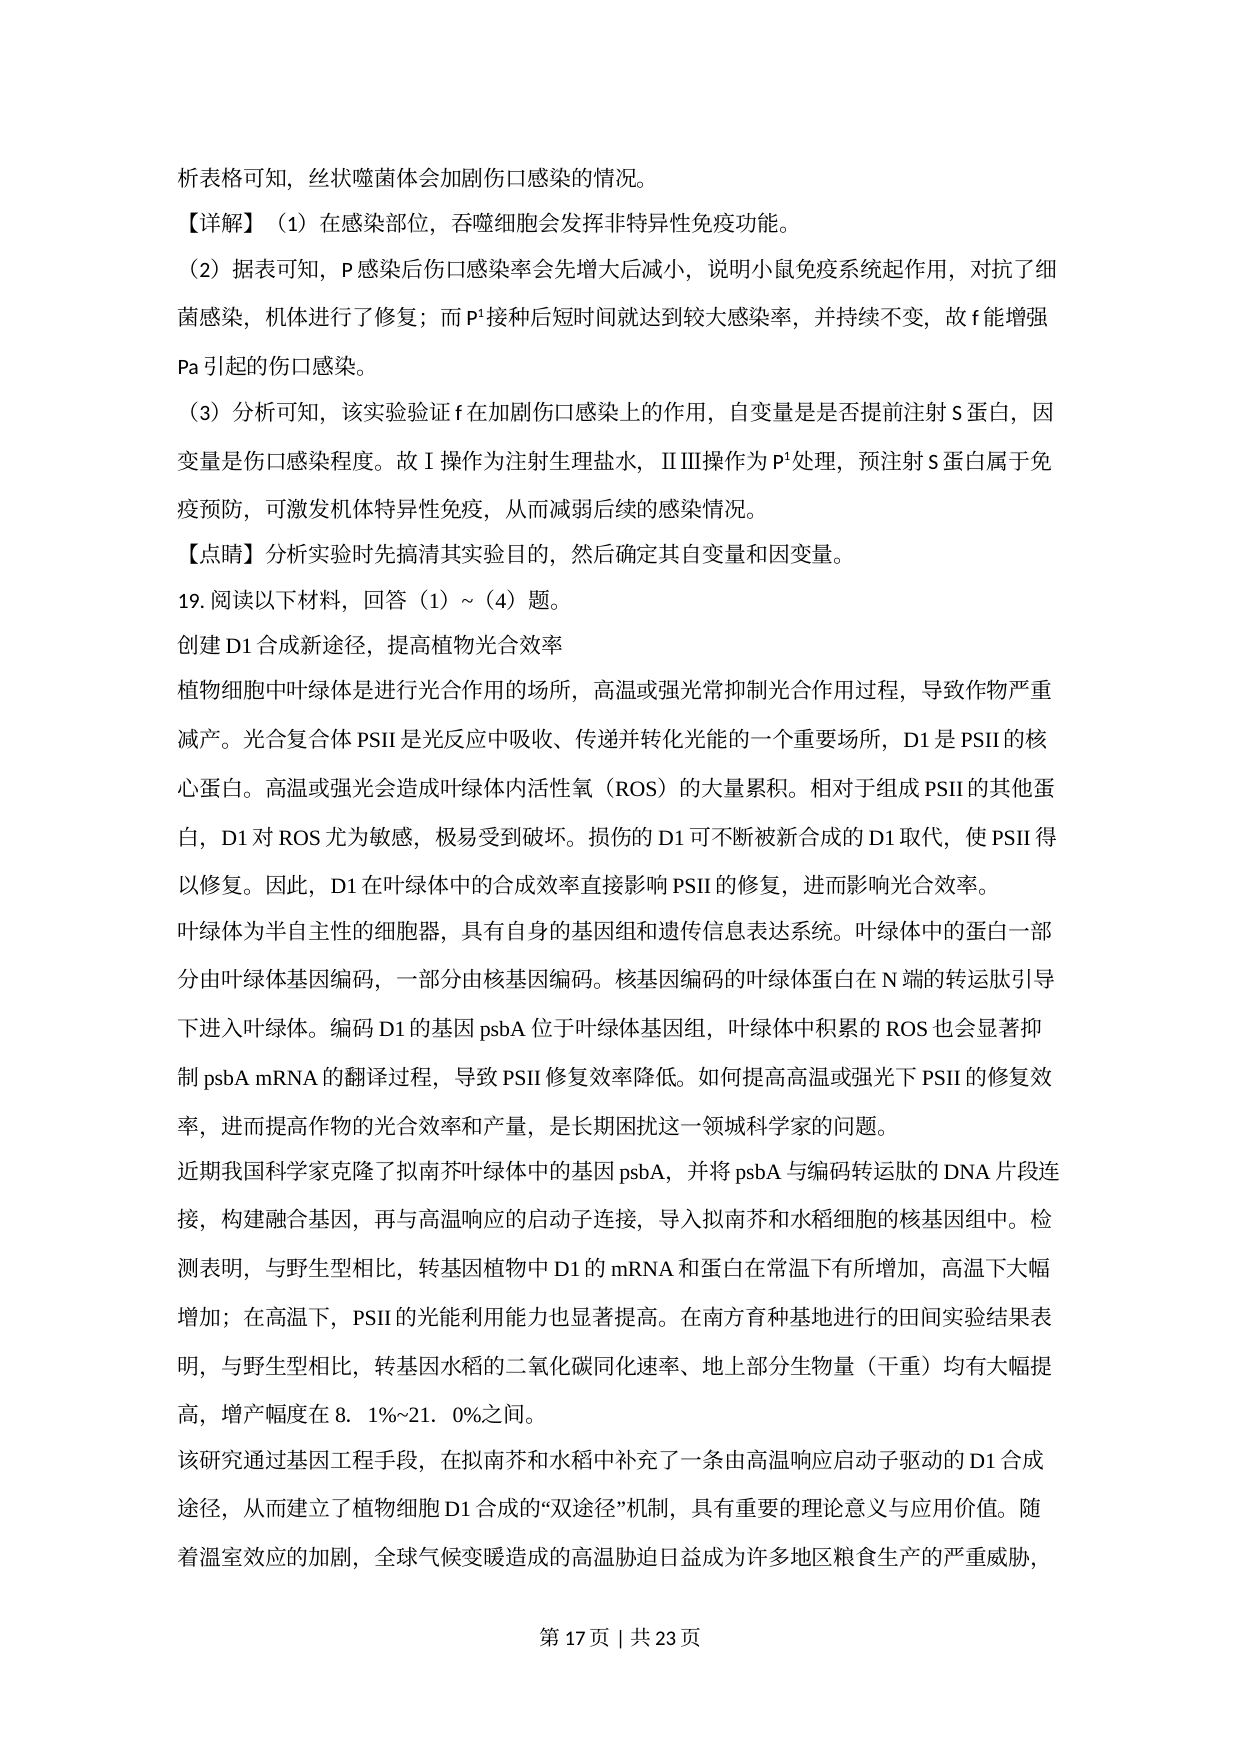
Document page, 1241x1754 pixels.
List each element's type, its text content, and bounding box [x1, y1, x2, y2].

text （2）据表可知，P感染后伤口感染率会先增大后减小，说明小鼠免疫系统起作用，对抗了细菌感染，机体进行了修复；而P1接种后短时间就达到较大感染率，并持续不变，故f能增强Pa引起的伤口感染。 [177, 253, 1063, 383]
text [177, 1444, 1063, 1574]
text 近期我国科学家克隆了拟南芥叶绿体中的基因psbA，并将psbA与编码转运肽的DNA片段连接，构建融合基因，再与高温响应的启动子连接，导入拟南芥和水稻细胞的核基因组中。检测表明，与野生型相比，转基因植物中D1的mRNA和蛋白在常温下有所增加，高温下大幅增加；在高温下，PSII的光能利用能力也显著提高。在南方育种基地进行的田间实验结果表明，与野生型相比，转基因水稻的二氧化碳同化速率、地上部分生物量（干重）均有大幅提高，增产幅度在8．1%~21．0%之间。 [177, 1155, 1063, 1431]
text 植物细胞中叶绿体是进行光合作用的场所，高温或强光常抑制光合作用过程，导致作物严重减产。光合复合体PSII是光反应中吸收、传递并转化光能的一个重要场所，D1是PSII的核心蛋白。高温或强光会造成叶绿体内活性氧（ROS）的大量累积。相对于组成PSII的其他蛋白，D1对ROS尤为敏感，极易受到破坏。损伤的D1可不断被新合成的D1取代，使PSII得以修复。因此，D1在叶绿体中的合成效率直接影响PSII的修复，进而影响光合效率。 [177, 675, 1063, 902]
text 【点睛】分析实验时先搞清其实验目的，然后确定其自变量和因变量。 [177, 539, 1063, 571]
text （3）分析可知，该实验验证f在加剧伤口感染上的作用，自变量是是否提前注射S蛋白，因变量是伤口感染程度。故Ⅰ操作为注射生理盐水，ⅡⅢ操作为P1处理，预注射S蛋白属于免疫预防，可激发机体特异性免疫，从而减弱后续的感染情况。 [177, 396, 1063, 526]
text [177, 162, 1063, 194]
text 19. 阅读以下材料，回答（1）~（4）题。 [177, 584, 1063, 616]
text 创建D1合成新途径，提高植物光合效率 [177, 630, 1063, 662]
text 【详解】（1）在感染部位，吞噬细胞会发挥非特异性免疫功能。 [177, 207, 1063, 239]
text 叶绿体为半自主性的细胞器，具有自身的基因组和遗传信息表达系统。叶绿体中的蛋白一部分由叶绿体基因编码，一部分由核基因编码。核基因编码的叶绿体蛋白在N端的转运肽引导下进入叶绿体。编码D1的基因psbA 位于叶绿体基因组，叶绿体中积累的ROS也会显著抑制psbA mRNA的翻译过程，导致PSII修复效率降低。如何提高高温或强光下PSII的修复效率，进而提高作物的光合效率和产量，是长期困扰这一领城科学家的问题。 [177, 915, 1063, 1142]
